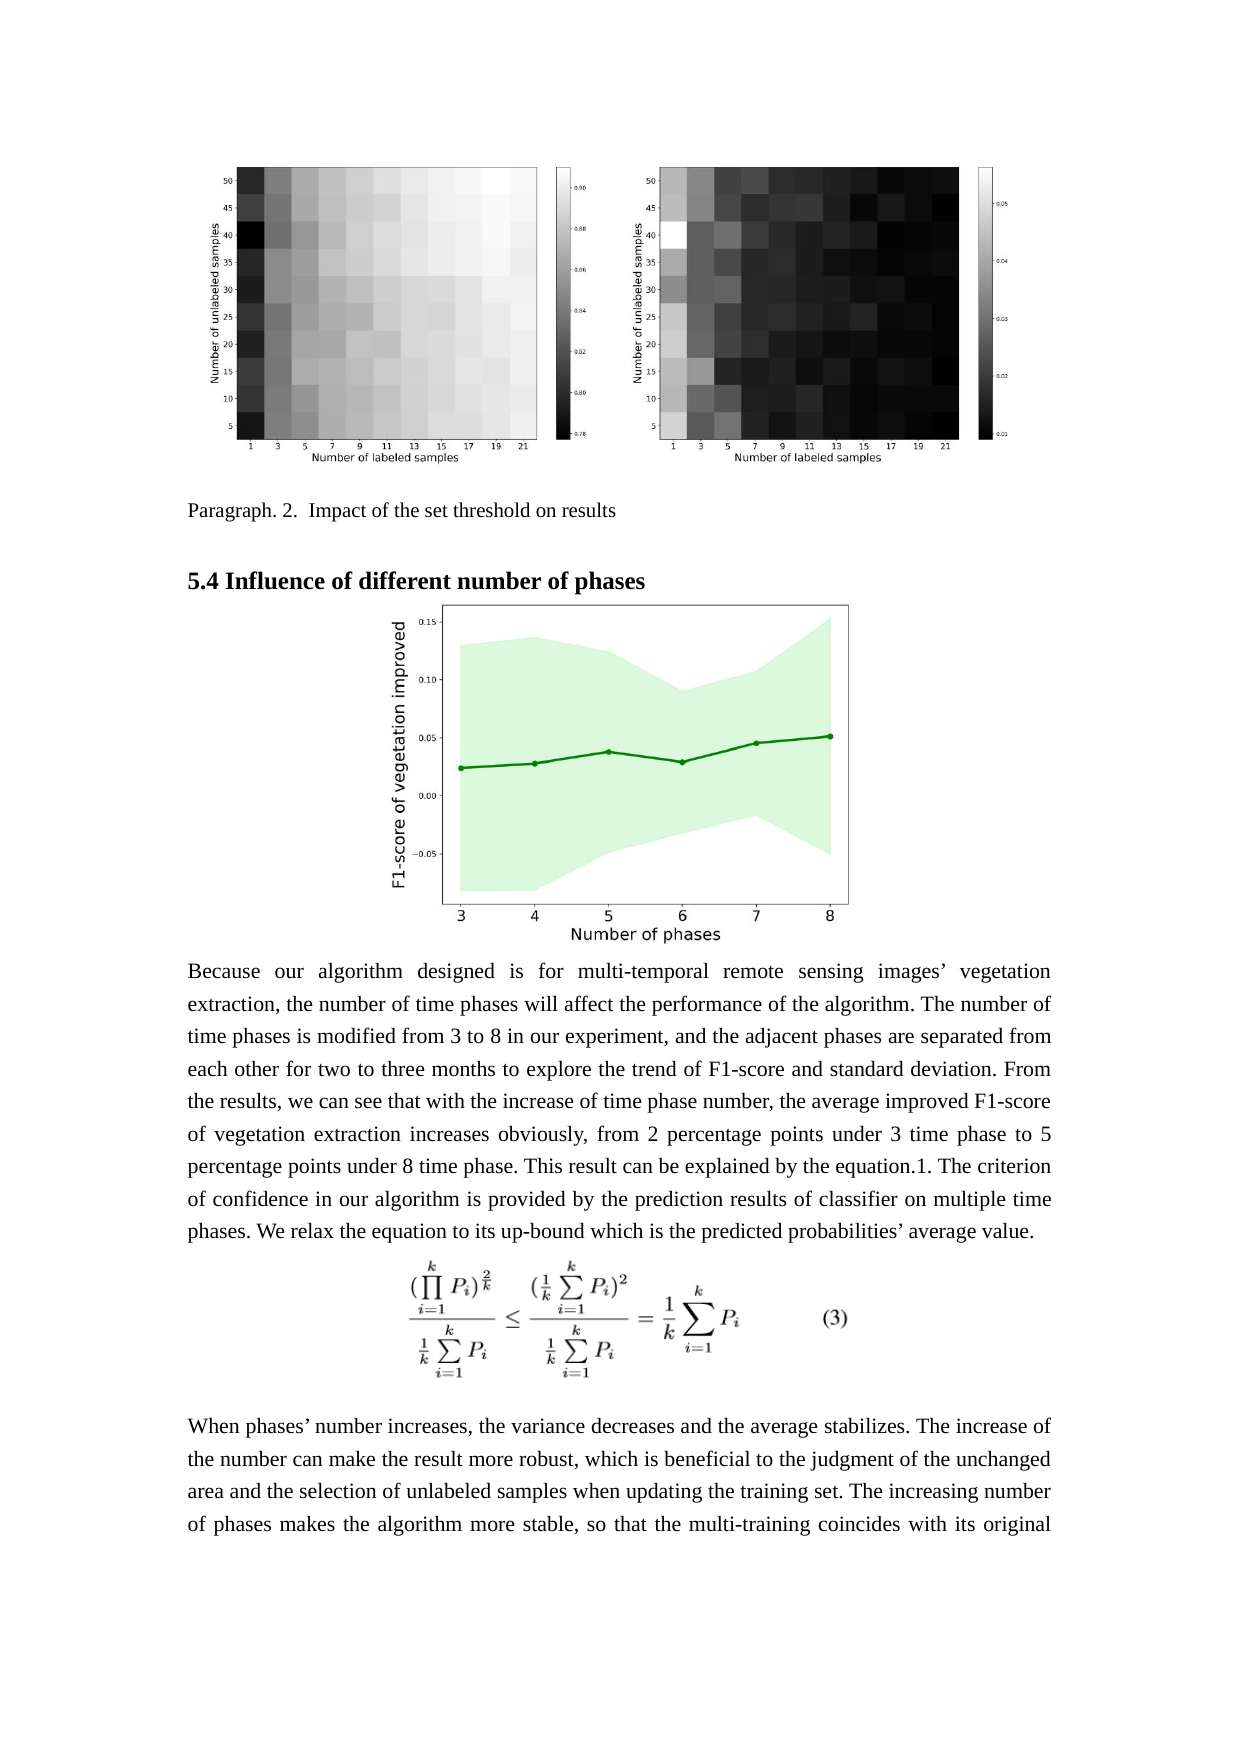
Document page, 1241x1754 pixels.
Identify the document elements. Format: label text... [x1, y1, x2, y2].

picture [197, 162, 1043, 469]
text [187, 1409, 1053, 1539]
picture [380, 1247, 860, 1392]
text Because our algorithm designed is for multi-temporal remote sensing images’ vegetation extraction, the number of time phases will affect the performance of the algorithm. The number of time phases is modified from 3 to 8 in our experiment, and the adjacent phases are separated from each other for two to three months to explore the trend of F1-score and standard deviation. From the results, we can see that with the increase of time phase number, the average improved F1-score of vegetation extraction increases obviously, from 2 percentage points under 3 time phase to 5 percentage points under 8 time phase. This result can be explained by the equation.1. The criterion of confidence in our algorithm is provided by the prediction results of classifier on multiple time phases. We relax the equation to its up-bound which is the predicted probabilities’ average value. [187, 954, 1053, 1247]
text Paragraph. 2. Impact of the set threshold on results [187, 494, 1053, 526]
picture [383, 597, 857, 952]
text 5.4 Influence of different number of phases [187, 564, 1053, 597]
